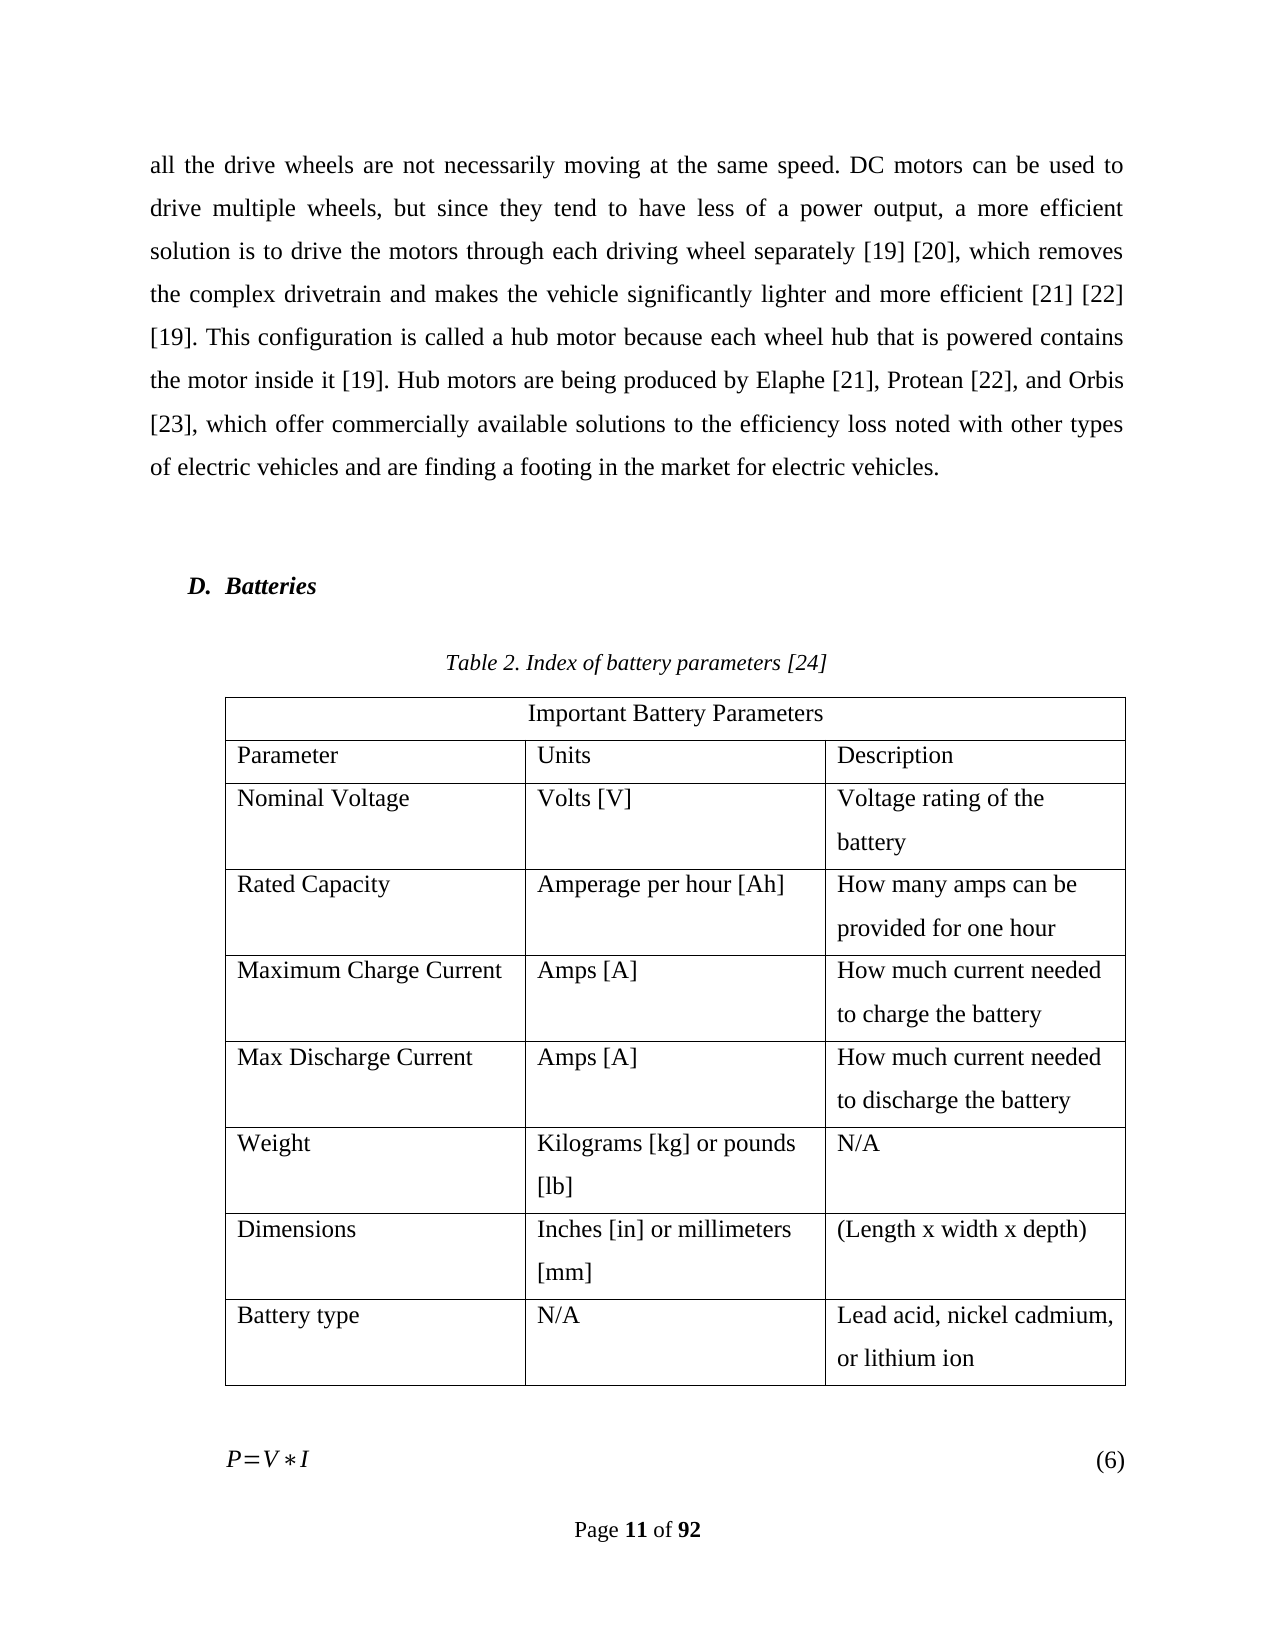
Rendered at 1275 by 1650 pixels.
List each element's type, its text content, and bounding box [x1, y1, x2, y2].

table_cell Battery type [226, 1300, 525, 1385]
subtitle Batteries [187, 571, 1125, 600]
table_cell Amps [A] [526, 1042, 825, 1127]
table_cell Dimensions [226, 1214, 525, 1299]
table_cell Kilograms [kg] or pounds [lb] [526, 1128, 825, 1213]
table_cell Description [826, 741, 1125, 782]
table_cell N/A [826, 1128, 1125, 1213]
table_cell Weight [226, 1128, 525, 1213]
table_cell How much current needed to charge the battery [826, 956, 1125, 1041]
table_cell How much current needed to discharge the battery [826, 1042, 1125, 1127]
table_cell Maximum Charge Current [226, 956, 525, 1041]
text Table 2. Index of battery parameters [24] [150, 649, 1125, 676]
table_cell Volts [V] [526, 784, 825, 868]
table_cell Lead acid, nickel cadmium, or lithium ion [826, 1300, 1125, 1385]
table_cell (Length x width x depth) [826, 1214, 1125, 1299]
table_cell Amps [A] [526, 956, 825, 1041]
table_cell Parameter [226, 741, 525, 782]
table_cell Inches [in] or millimeters [mm] [526, 1214, 825, 1299]
text (6) [150, 1445, 1125, 1473]
table_cell Units [526, 741, 825, 782]
table_header Important Battery Parameters [226, 698, 1125, 739]
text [150, 150, 1125, 481]
table_cell Max Discharge Current [226, 1042, 525, 1127]
table_cell N/A [526, 1300, 825, 1385]
table_cell Rated Capacity [226, 870, 525, 954]
table_cell How many amps can be provided for one hour [826, 870, 1125, 954]
table_cell Amperage per hour [Ah] [526, 870, 825, 954]
table_cell Voltage rating of the battery [826, 784, 1125, 868]
table_cell Nominal Voltage [226, 784, 525, 868]
